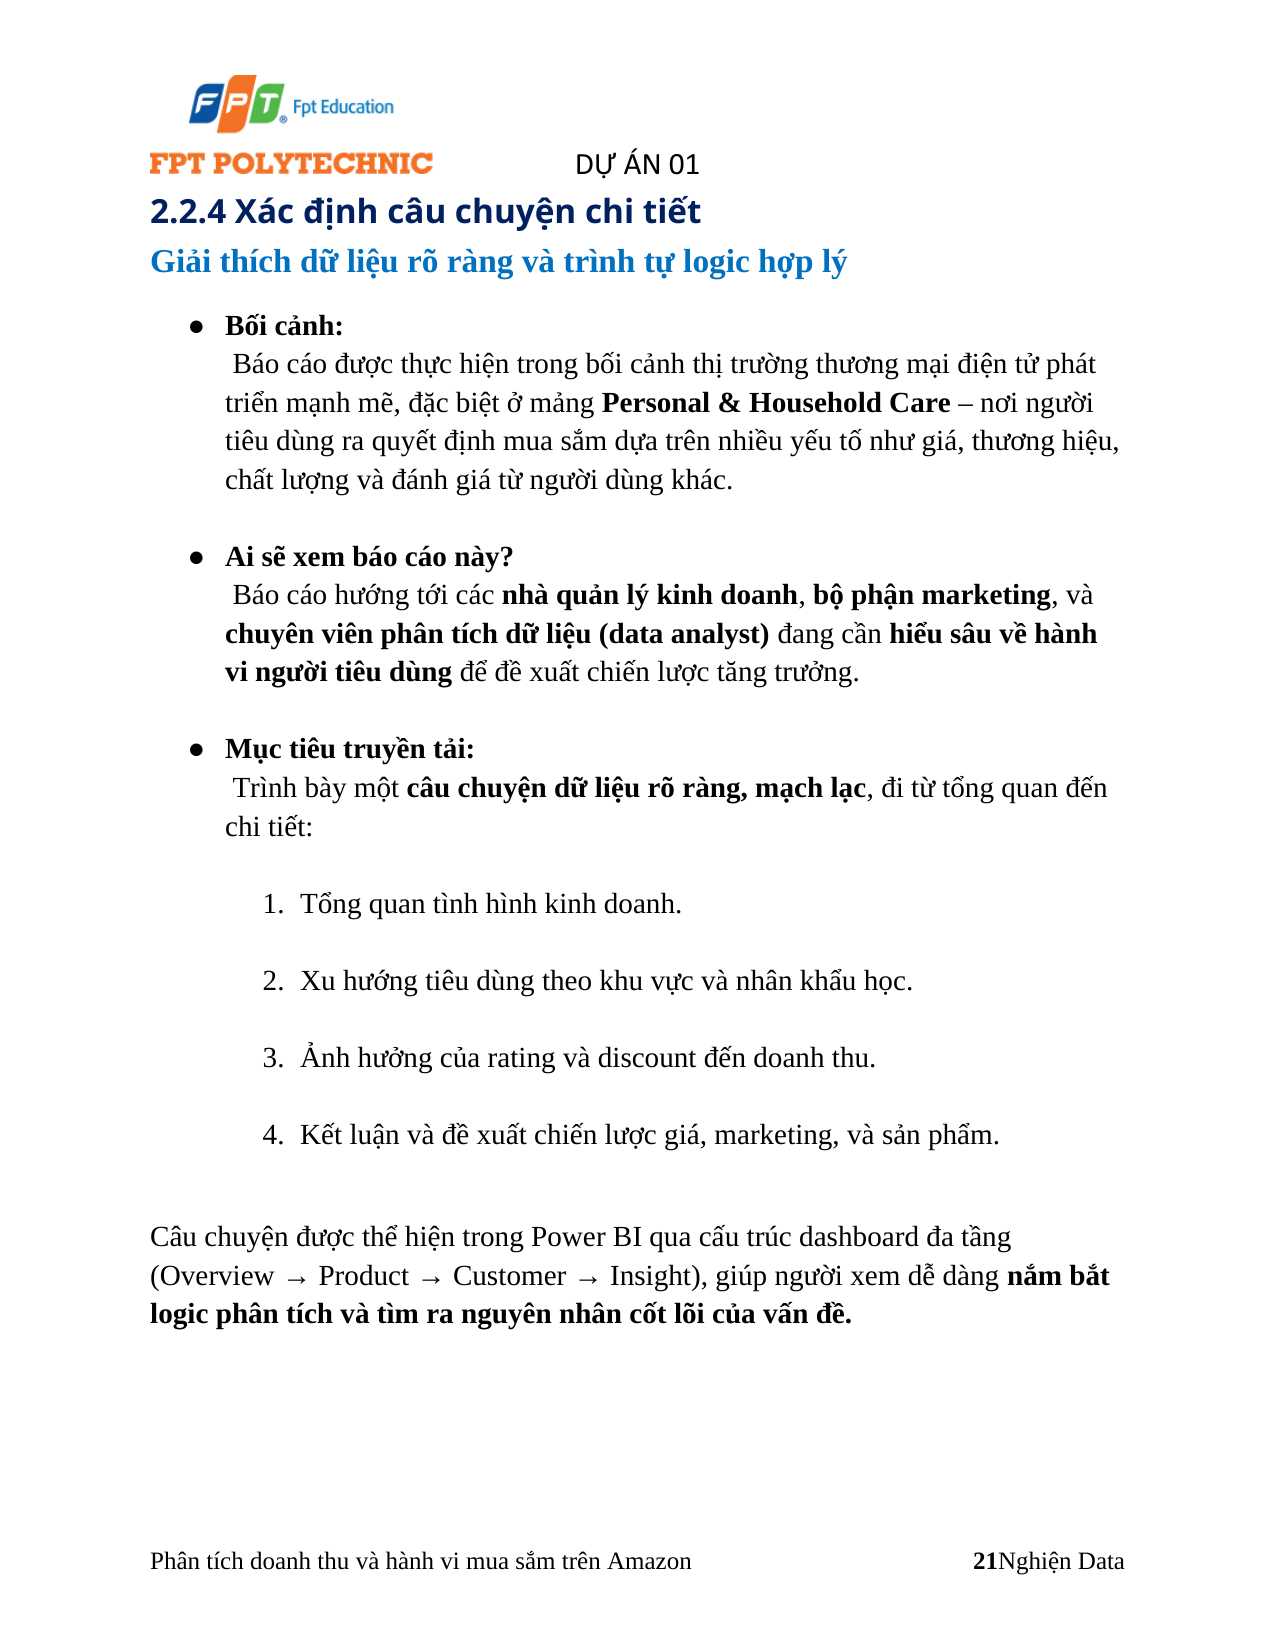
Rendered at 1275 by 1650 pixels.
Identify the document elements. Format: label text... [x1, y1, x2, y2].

list Bối cảnh: Báo cáo được thực hiện trong bối cảnh thị trường thương mại điện tử phát triển mạnh mẽ, đặc biệt ở mảng Personal & Household Care – nơi người tiêu dùng ra quyết định mua sắm dựa trên nhiều yếu tố như giá, thương hiệu, chất lượng và đánh giá từ người dùng khác. [187, 308, 1125, 534]
picture [150, 75, 436, 174]
list Xu hướng tiêu dùng theo khu vực và nhân khẩu học. [262, 963, 1125, 1035]
list Mục tiêu truyền tải: Trình bày một câu chuyện dữ liệu rõ ràng, mạch lạc, đi từ tổng quan đến chi tiết: [187, 732, 1125, 881]
subtitle Giải thích dữ liệu rõ ràng và trình tự logic hợp lý [150, 241, 1125, 279]
list Ảnh hưởng của rating và discount đến doanh thu. [262, 1040, 1125, 1112]
list Tổng quan tình hình kinh doanh. [262, 886, 1125, 958]
subtitle 2.2.4 Xác định câu chuyện chi tiết [150, 188, 1125, 233]
list Ai sẽ xem báo cáo này? Báo cáo hướng tới các nhà quản lý kinh doanh, bộ phận marketing, và chuyên viên phân tích dữ liệu (data analyst) đang cần hiểu sâu về hành vi người tiêu dùng để đề xuất chiến lược tăng trưởng. [187, 539, 1125, 727]
text Câu chuyện được thể hiện trong Power BI qua cấu trúc dashboard đa tầng (Overview → Product → Customer → Insight), giúp người xem dễ dàng nắm bắt logic phân tích và tìm ra nguyên nhân cốt lõi của vấn đề. [150, 1219, 1125, 1330]
list Kết luận và đề xuất chiến lược giá, marketing, và sản phẩm. [262, 1117, 1125, 1189]
